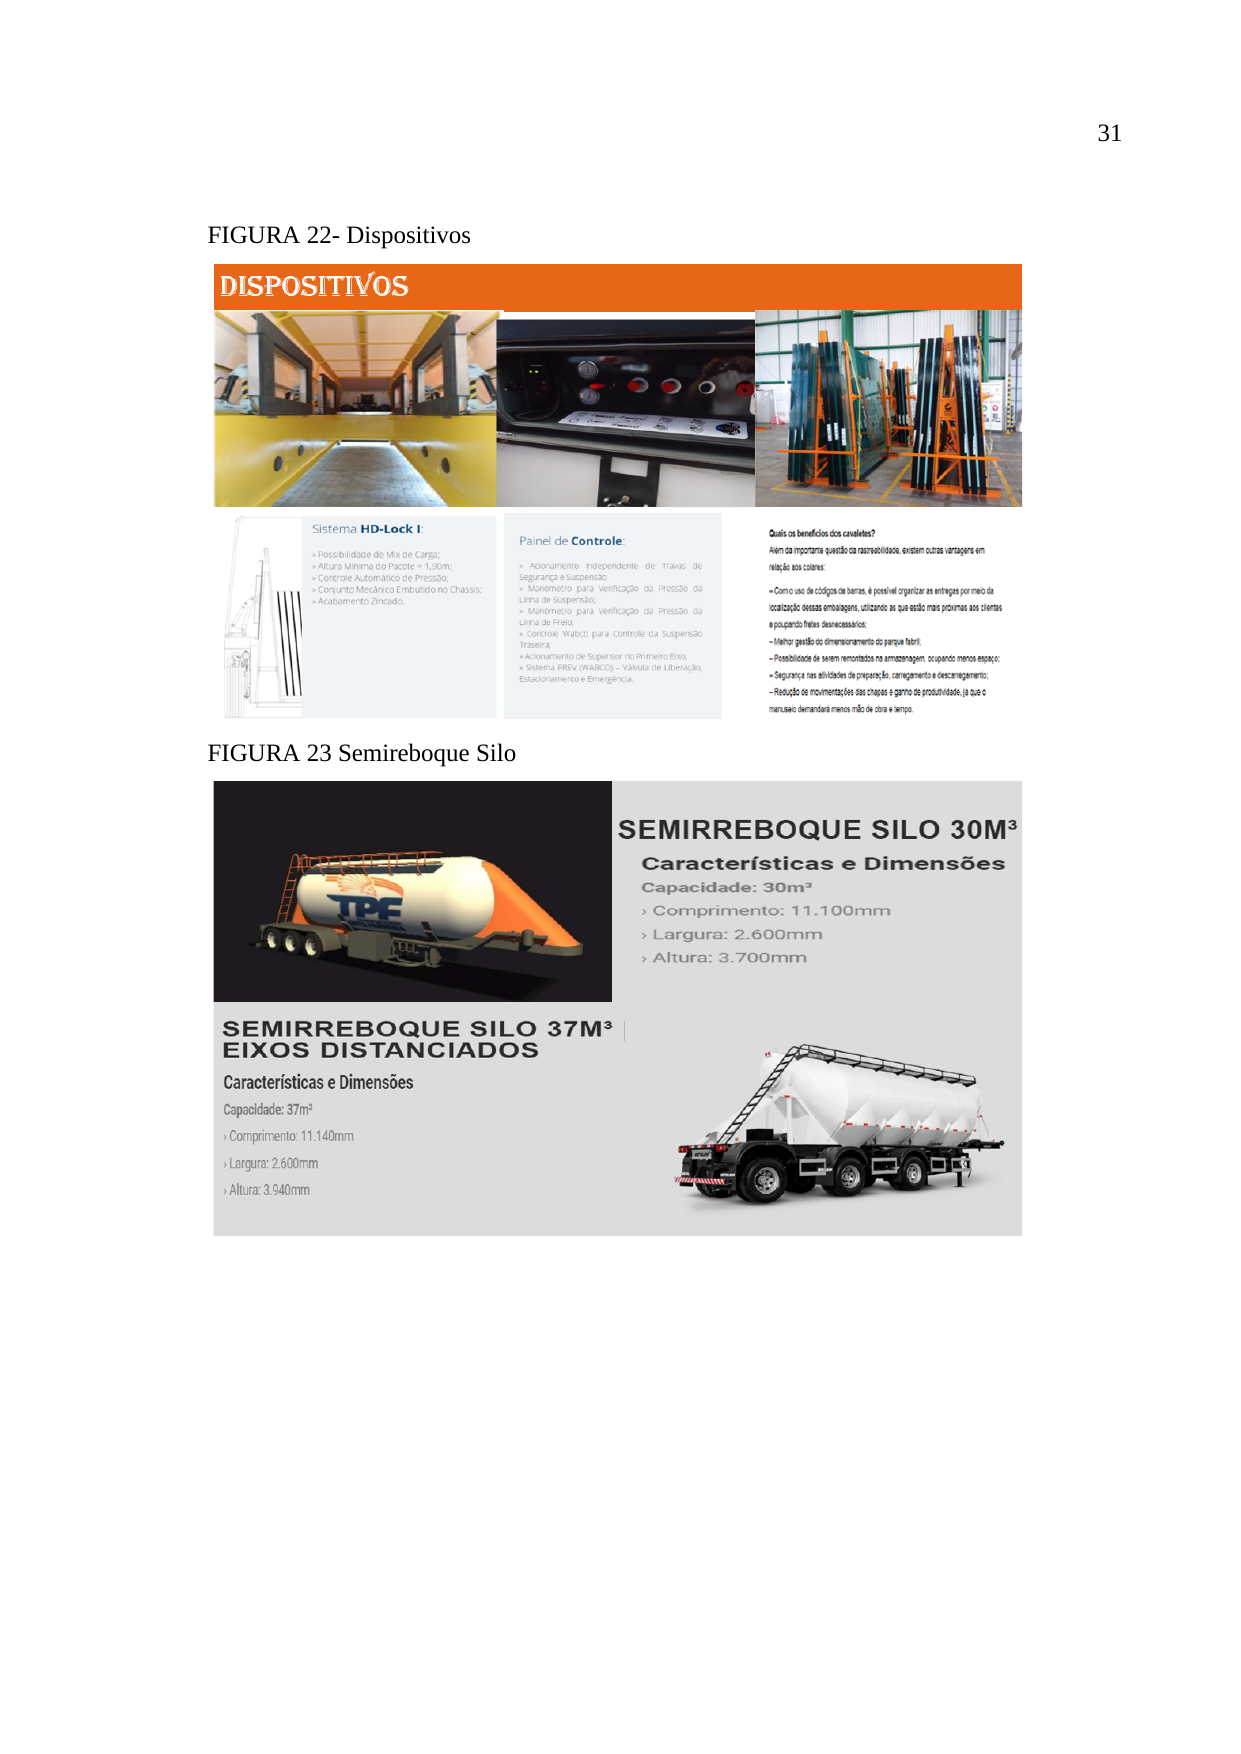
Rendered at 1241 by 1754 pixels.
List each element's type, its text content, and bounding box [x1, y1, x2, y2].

picture [213, 263, 1023, 719]
text Figura 23 Semireboque Silo [207, 738, 1122, 767]
text Figura 22- dispositivos [207, 220, 1122, 249]
picture [213, 781, 1023, 1236]
